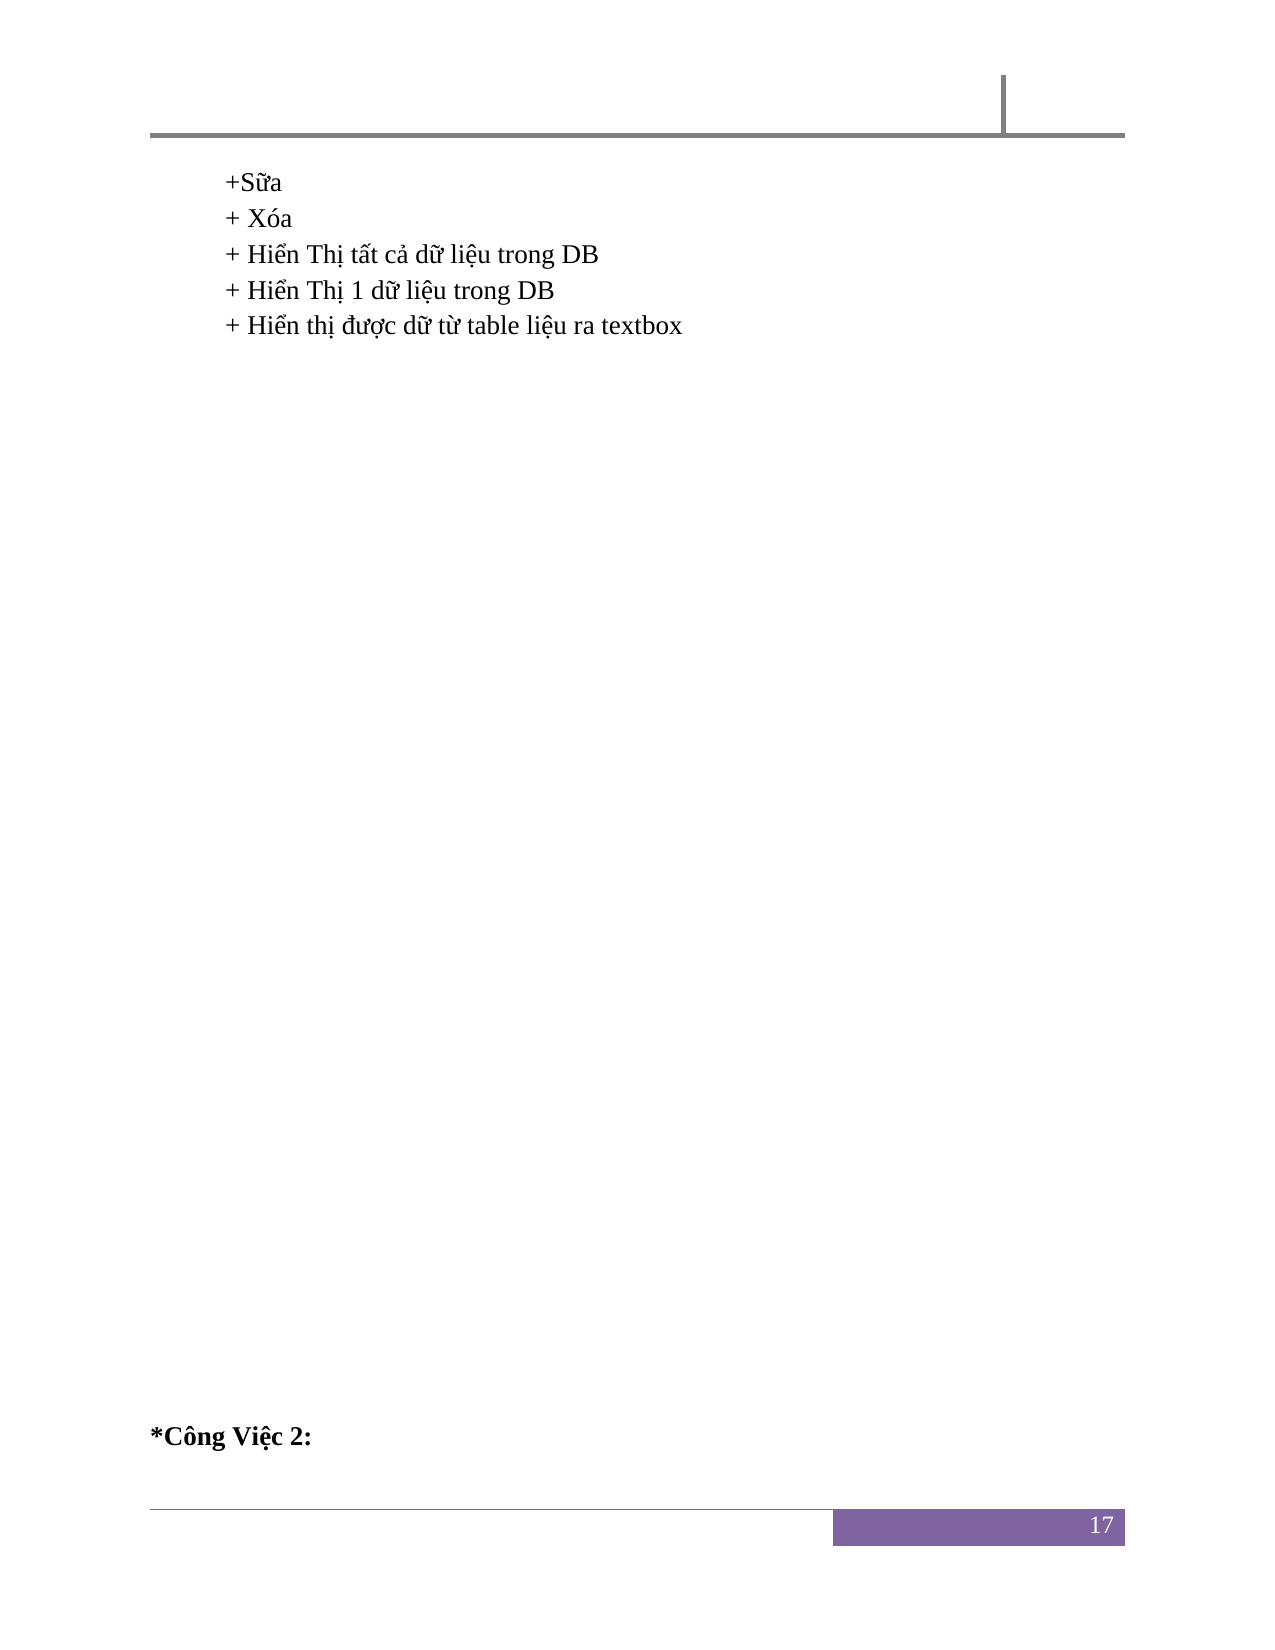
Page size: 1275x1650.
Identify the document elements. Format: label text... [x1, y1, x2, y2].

list +Sữa [225, 167, 1125, 198]
list + Xóa [225, 202, 1125, 233]
list + Hiển thị được dữ từ table liệu ra textbox [225, 309, 1125, 341]
text *Công Việc 2: [150, 1420, 1125, 1451]
list + Hiển Thị 1 dữ liệu trong DB [225, 274, 1125, 305]
list + Hiển Thị tất cả dữ liệu trong DB [225, 238, 1125, 269]
